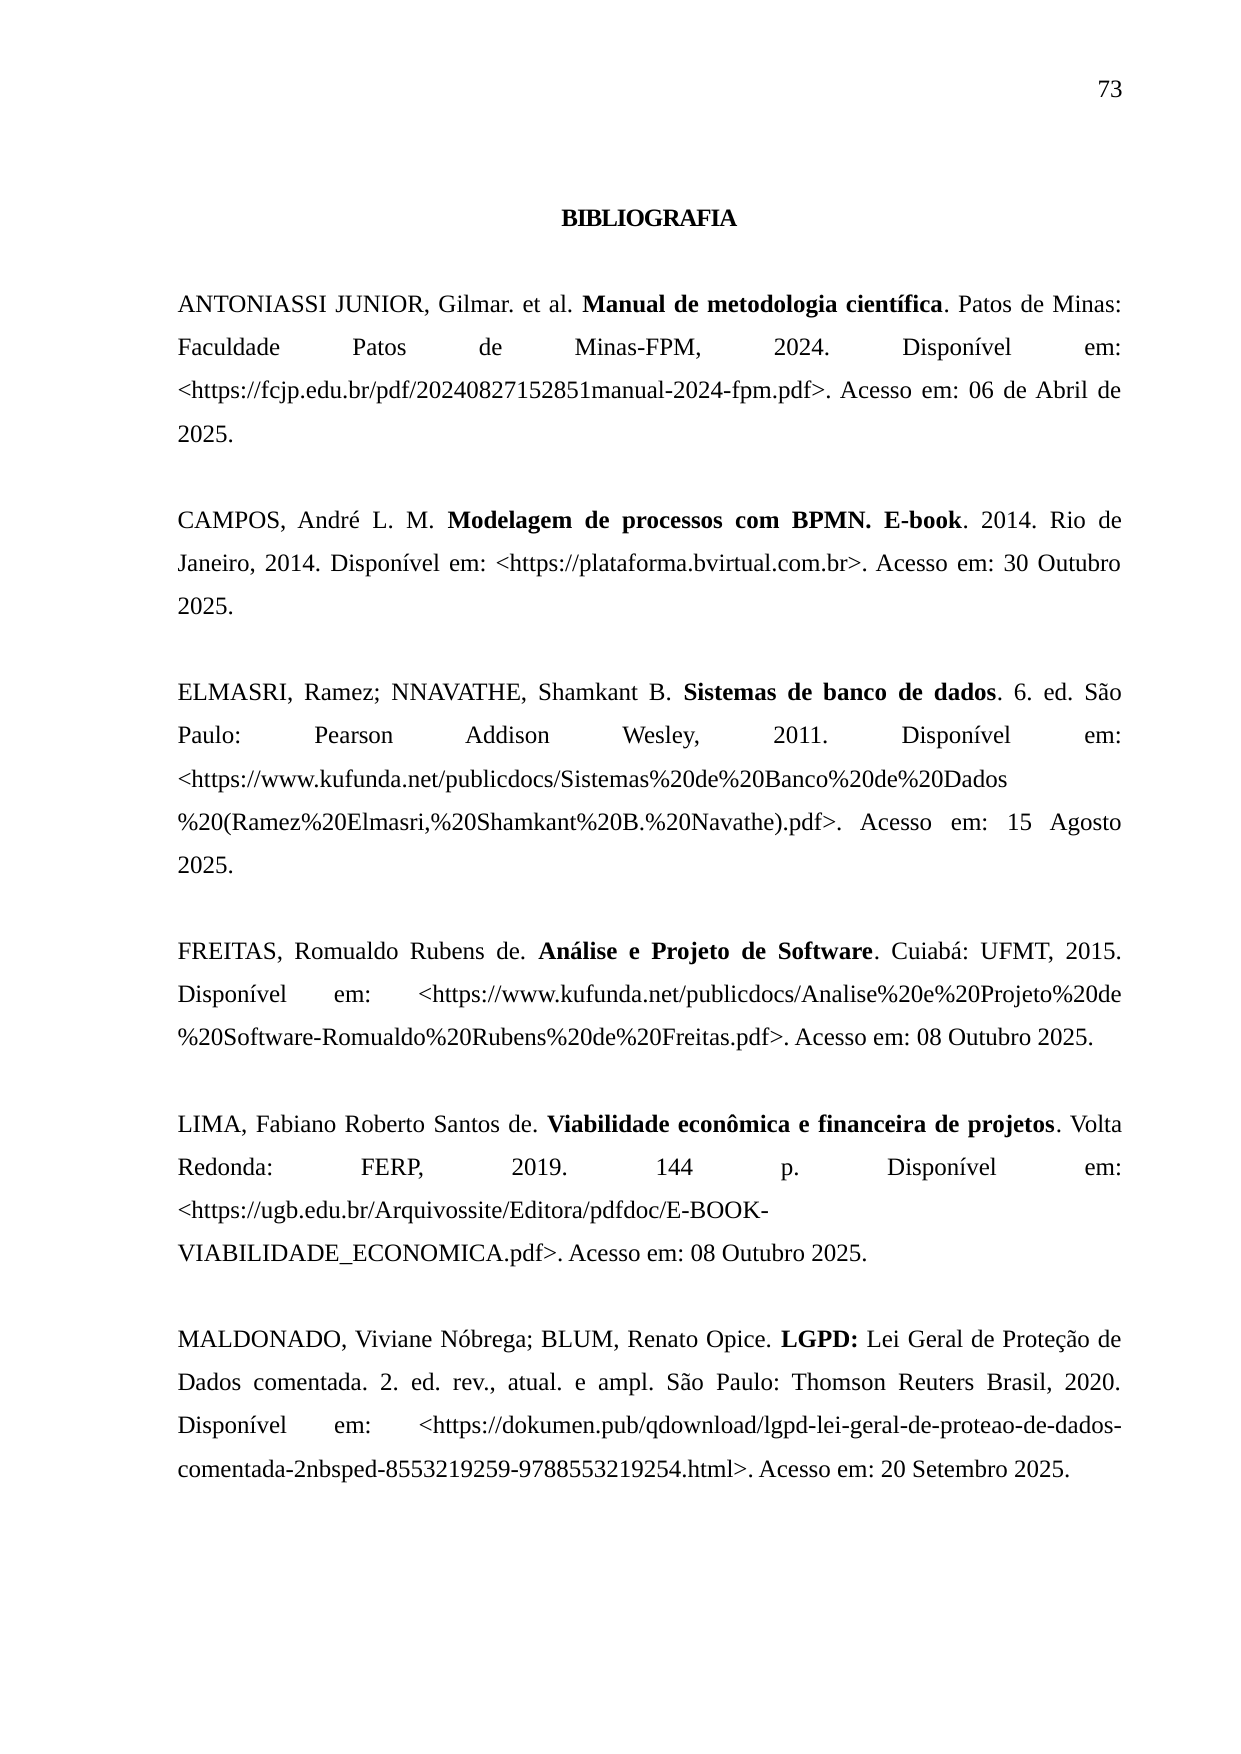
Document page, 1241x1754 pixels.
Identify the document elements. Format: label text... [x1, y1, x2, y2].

text MALDONADO, Viviane Nóbrega; BLUM, Renato Opice. LGPD: Lei Geral de Proteção de Dados comentada. 2. ed. rev., atual. e ampl. São Paulo: Thomson Reuters Brasil, 2020. Disponível em: <https://dokumen.pub/qdownload/lgpd-lei-geral-de-proteao-de-dados-comentada-2nbsped-8553219259-9788553219254.html>. Acesso em: 20 Setembro 2025. [177, 1324, 1122, 1482]
text FREITAS, Romualdo Rubens de. Análise e Projeto de Software. Cuiabá: UFMT, 2015. Disponível em: <https://www.kufunda.net/publicdocs/Analise%20e%20Projeto%20de%20Software-Romualdo%20Rubens%20de%20Freitas.pdf>. Acesso em: 08 Outubro 2025. [177, 936, 1122, 1051]
text LIMA, Fabiano Roberto Santos de. Viabilidade econômica e financeira de projetos. Volta Redonda: FERP, 2019. 144 p. Disponível em: <https://ugb.edu.br/Arquivossite/Editora/pdfdoc/E-BOOK-VIABILIDADE_ECONOMICA.pdf>. Acesso em: 08 Outubro 2025. [177, 1109, 1122, 1267]
text CAMPOS, André L. M. Modelagem de processos com BPMN. E-book. 2014. Rio de Janeiro, 2014. Disponível em: <https://plataforma.bvirtual.com.br>. Acesso em: 30 Outubro 2025. [177, 505, 1122, 620]
text ANTONIASSI JUNIOR, Gilmar. et al. Manual de metodologia científica. Patos de Minas: Faculdade Patos de Minas-FPM, 2024. Disponível em: <https://fcjp.edu.br/pdf/20240827152851manual-2024-fpm.pdf>. Acesso em: 06 de Abril de 2025. [177, 289, 1122, 447]
text ELMASRI, Ramez; NNAVATHE, Shamkant B. Sistemas de banco de dados. 6. ed. São Paulo: Pearson Addison Wesley, 2011. Disponível em: <https://www.kufunda.net/publicdocs/Sistemas%20de%20Banco%20de%20Dados%20(Ramez%20Elmasri,%20Shamkant%20B.%20Navathe).pdf>. Acesso em: 15 Agosto 2025. [177, 677, 1122, 879]
title BIBLIOGRAFIA [177, 203, 1122, 232]
